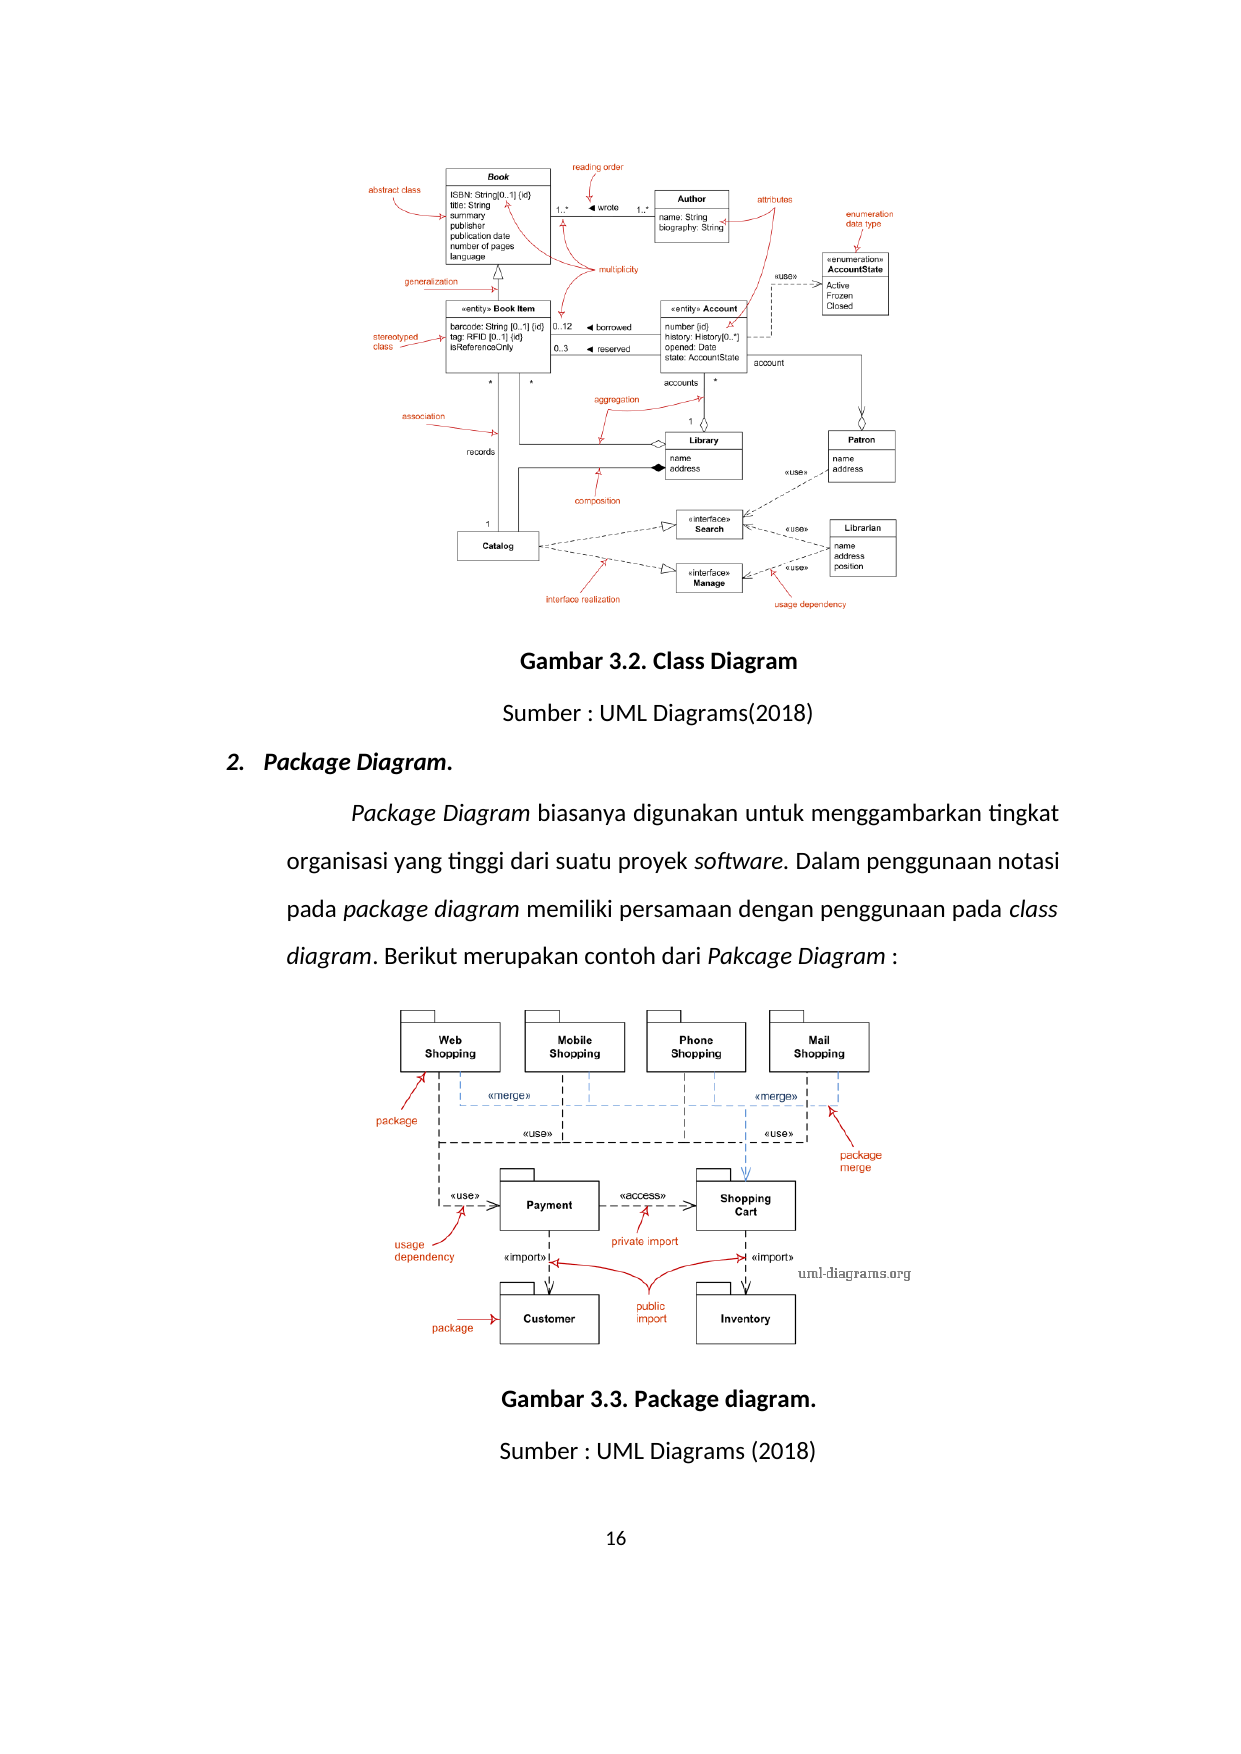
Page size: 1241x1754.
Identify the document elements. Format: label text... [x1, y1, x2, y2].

text Sumber : UML Diagrams(2018) [226, 697, 1090, 727]
picture [369, 1005, 917, 1349]
text Sumber : UML Diagrams (2018) [226, 1435, 1090, 1465]
subtitle Gambar 3.2. Class Diagram [226, 646, 1092, 676]
subtitle Gambar 3.3. Package diagram. [226, 1383, 1092, 1414]
text Package Diagram biasanya digunakan untuk menggambarkan tingkat organisasi yang tinggi dari suatu proyek software. Dalam penggunaan notasi pada package diagram memiliki persamaan dengan penggunaan pada class diagram. Berikut merupakan contoh dari Pakcage Diagram : [286, 797, 1060, 971]
subtitle Package Diagram. [226, 746, 1092, 777]
picture [366, 159, 898, 611]
